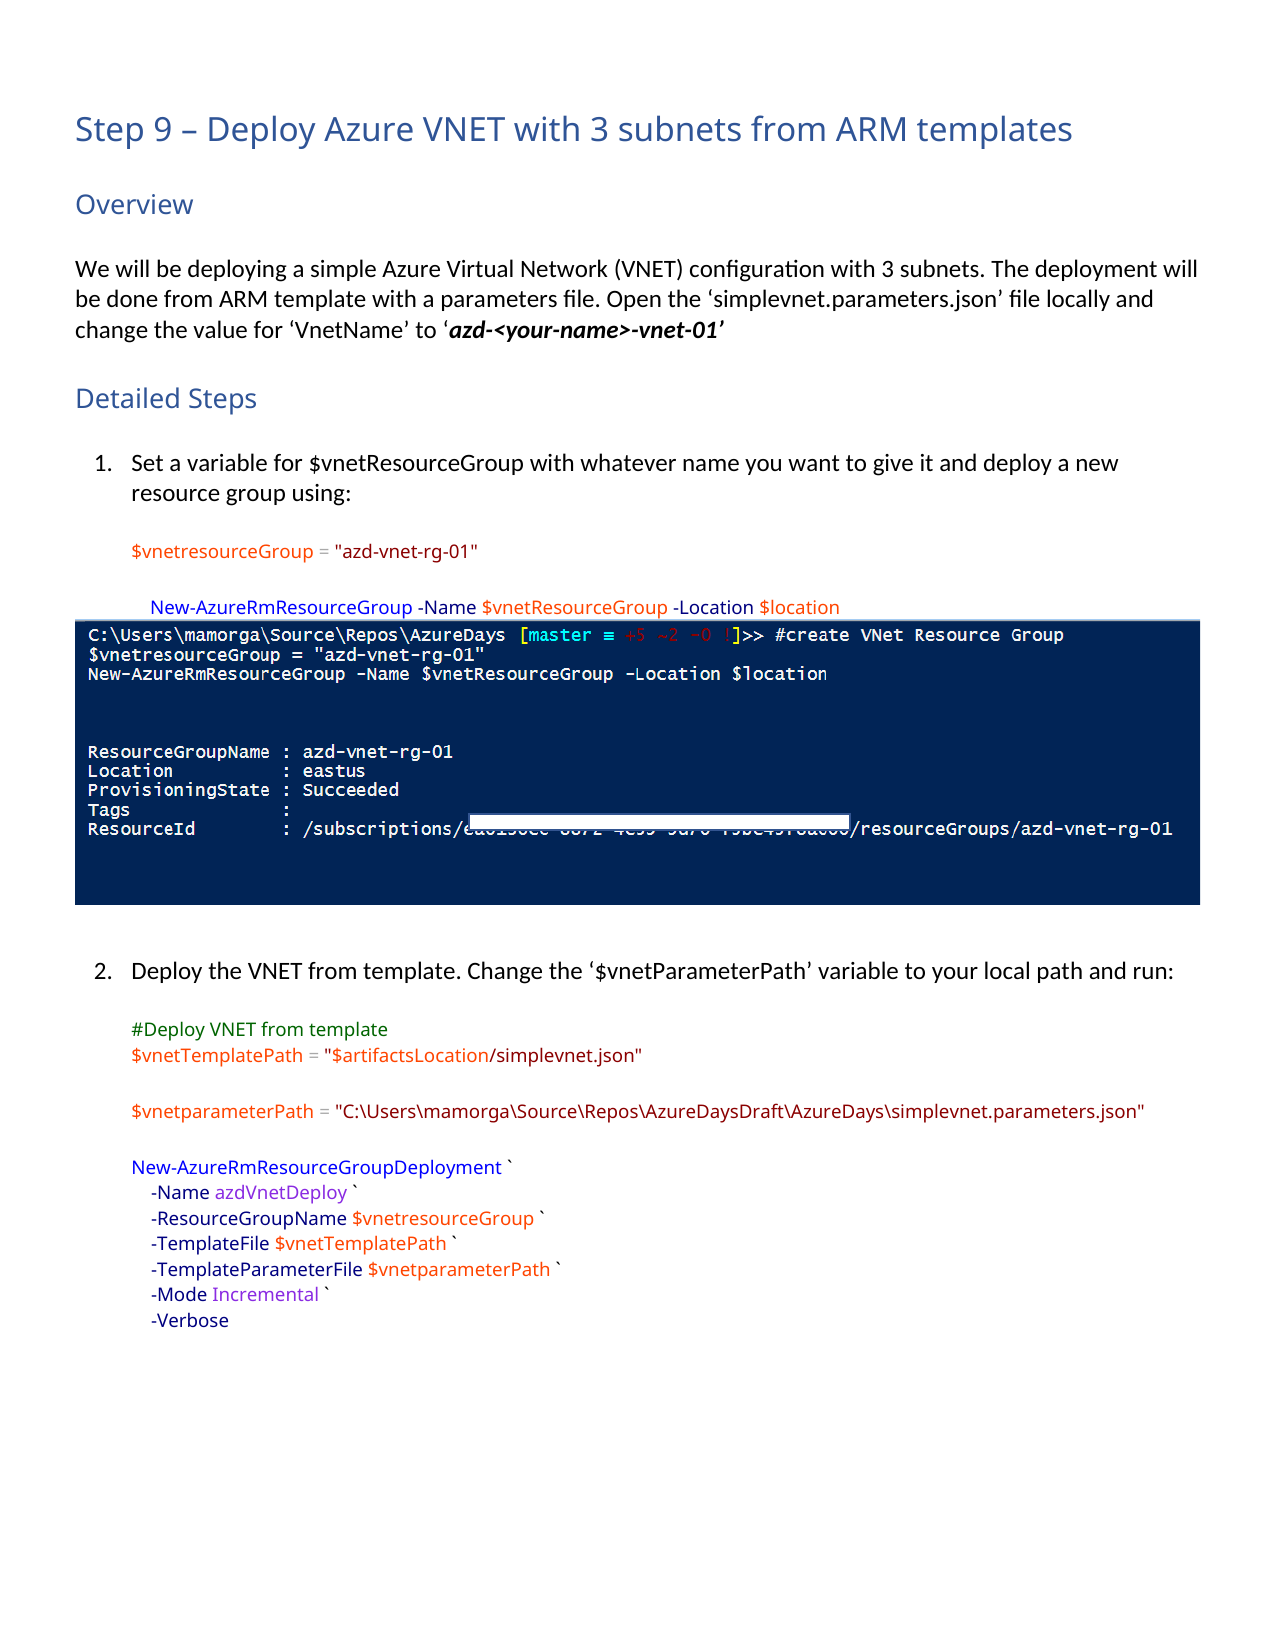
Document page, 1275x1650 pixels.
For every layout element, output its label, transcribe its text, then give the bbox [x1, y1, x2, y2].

text -TemplateFile $vnetTemplatePath ` [131, 1231, 1200, 1256]
text $vnetTemplatePath = "$artifactsLocation/simplevnet.json" [131, 1042, 1200, 1098]
list Set a variable for $vnetResourceGroup with whatever name you want to give it and deploy a new resource group using: $vnetresourceGroup = "azd-vnet-rg-01" [94, 447, 1200, 594]
subtitle Step 9 – Deploy Azure VNET with 3 subnets from ARM templates [75, 106, 1200, 151]
text -Mode Incremental ` [131, 1282, 1200, 1307]
subtitle Detailed Steps [75, 379, 1200, 416]
list Deploy the VNET from template. Change the ‘$vnetParameterPath’ variable to your local path and run: #Deploy VNET from template [94, 956, 1200, 1042]
text -TemplateParameterFile $vnetparameterPath ` [131, 1256, 1200, 1282]
text -Name azdVnetDeploy ` [131, 1180, 1200, 1205]
text -ResourceGroupName $vnetresourceGroup ` [131, 1205, 1200, 1231]
text $vnetparameterPath = "C:\Users\mamorga\Source\Repos\AzureDaysDraft\AzureDays\simplevnet.parameters.json" [131, 1098, 1200, 1154]
subtitle Overview [75, 186, 1200, 222]
text New-AzureRmResourceGroupDeployment ` [131, 1154, 1200, 1180]
picture [75, 619, 1200, 905]
text We will be deploying a simple Azure Virtual Network (VNET) configuration with 3 subnets. The deployment will be done from ARM template with a parameters file. Open the ‘simplevnet.parameters.json’ file locally and change the value for ‘VnetName’ to ‘azd-<your-name>-vnet-01’ [75, 253, 1200, 344]
text -Verbose [131, 1307, 1200, 1333]
text New-AzureRmResourceGroup -Name $vnetResourceGroup -Location $location [75, 594, 1200, 619]
